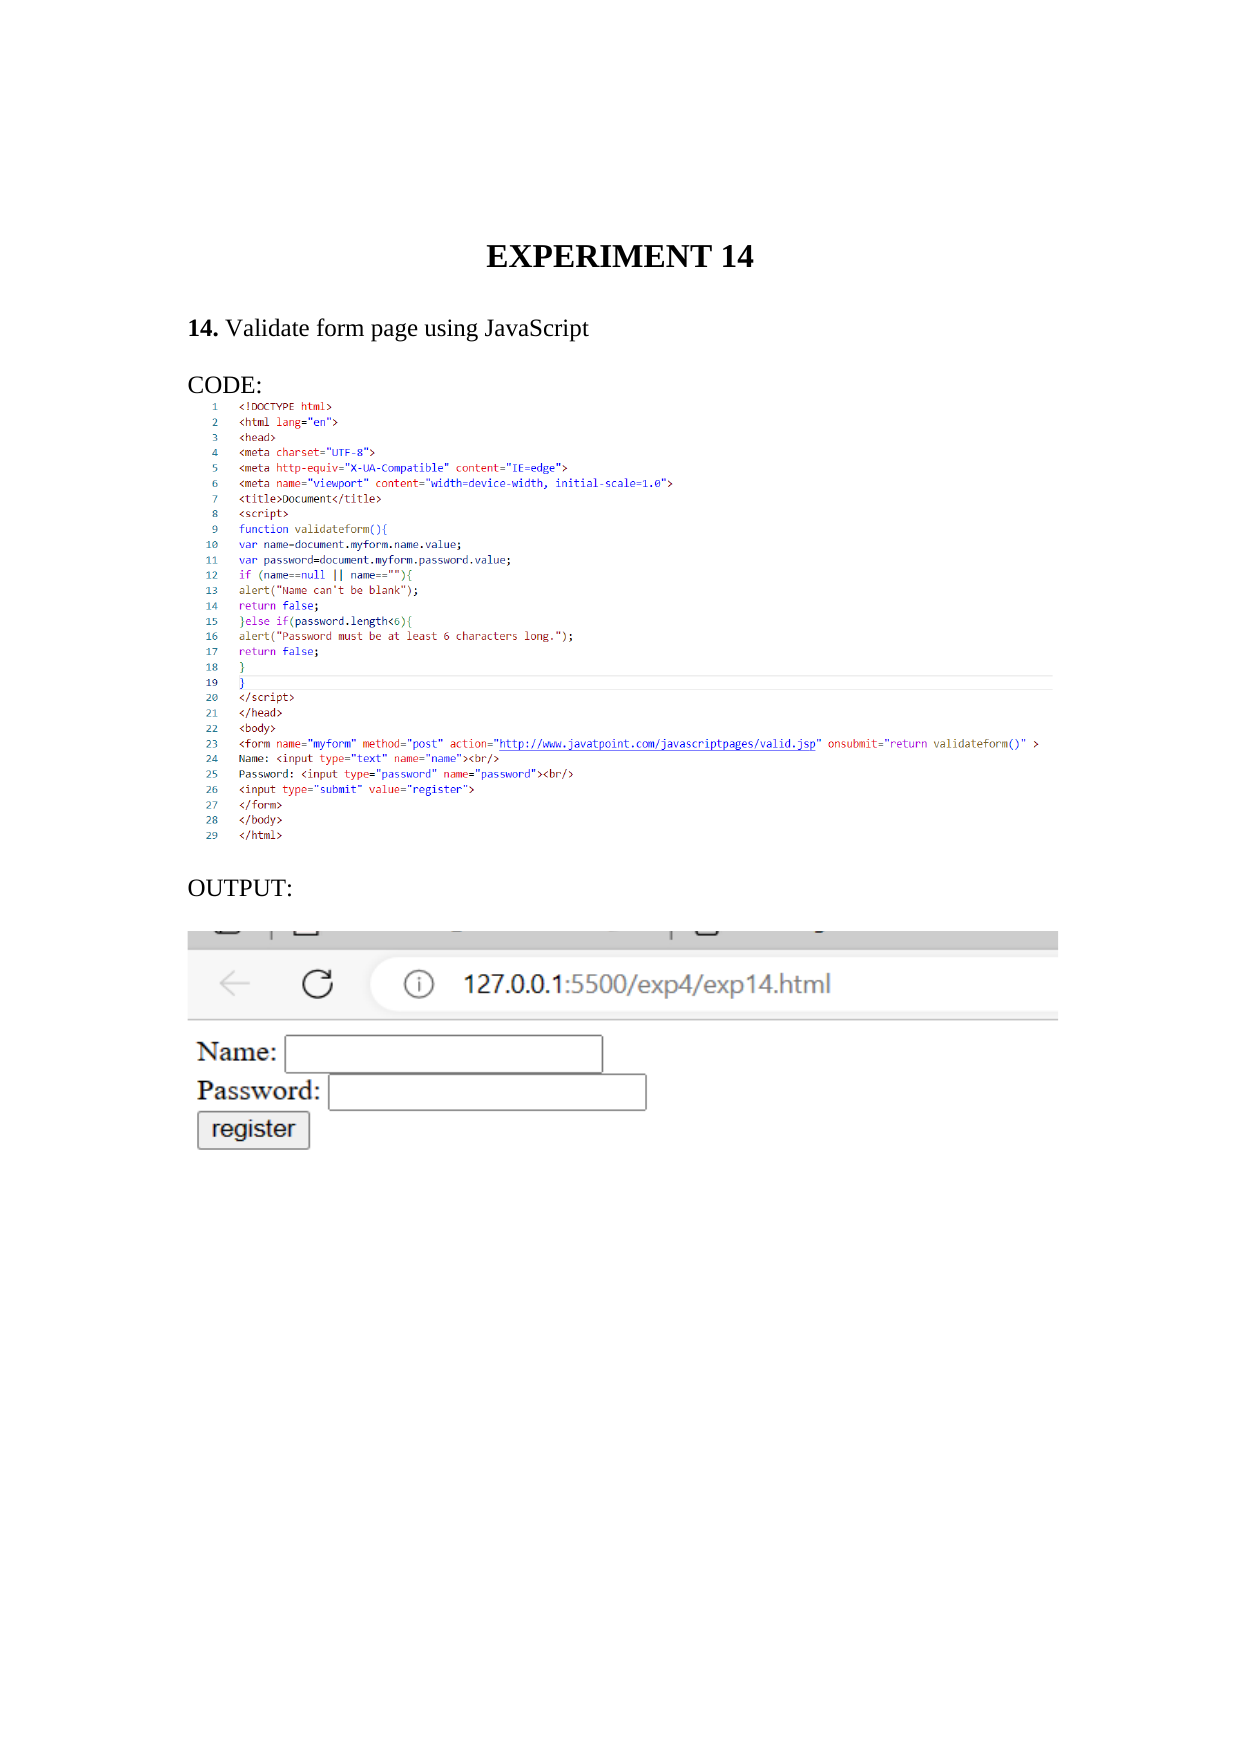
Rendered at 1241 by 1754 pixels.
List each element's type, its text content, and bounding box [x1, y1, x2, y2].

picture [187, 399, 1053, 845]
text 14. Validate form page using JavaScript [187, 313, 1053, 342]
text EXPERIMENT 14 [187, 236, 1053, 274]
picture [187, 931, 1059, 1334]
text CODE: [187, 370, 1053, 399]
text OUTPUT: [187, 873, 1053, 902]
